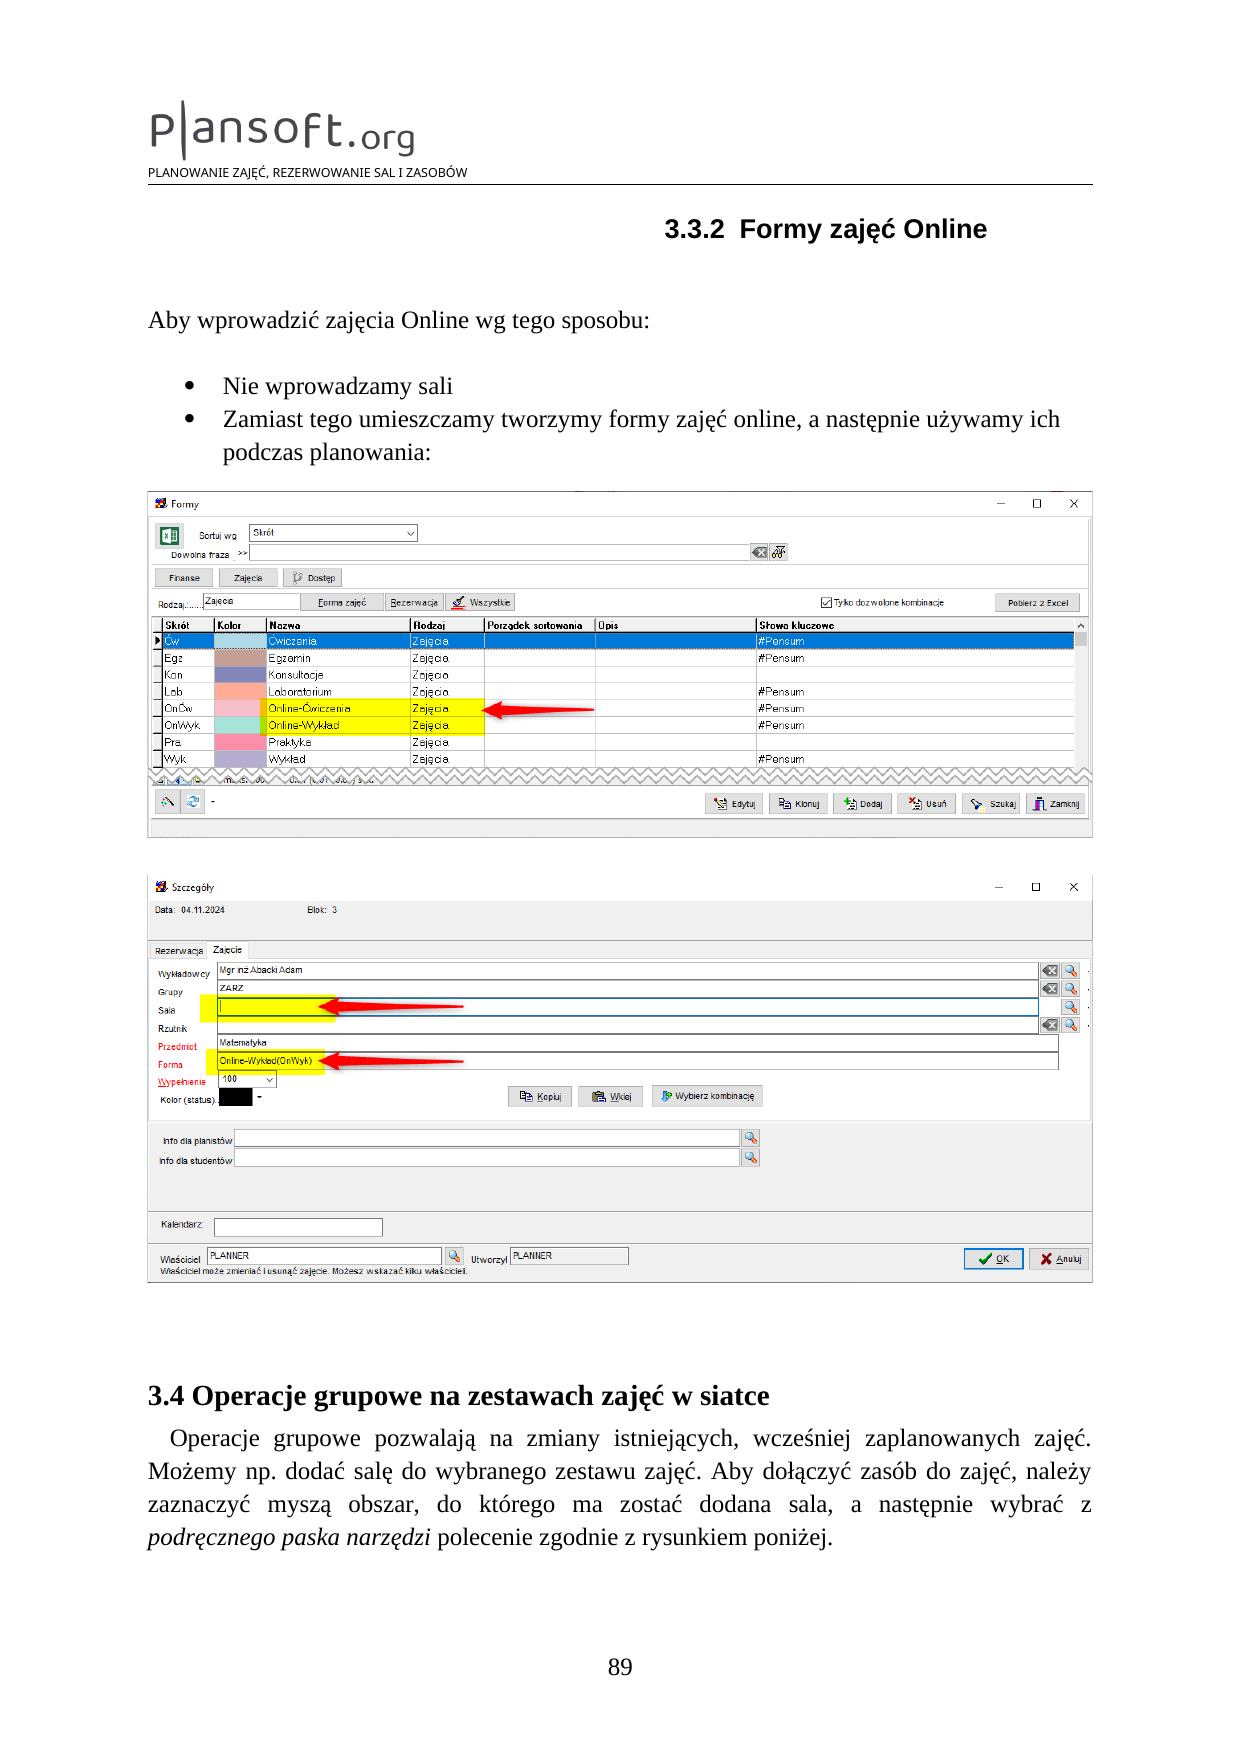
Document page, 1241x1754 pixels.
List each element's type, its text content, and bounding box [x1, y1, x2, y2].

text Aby wprowadzić zajęcia Online wg tego sposobu: [148, 305, 1093, 334]
picture [147, 73, 418, 165]
subtitle Formy zajęć Online [664, 213, 1093, 245]
picture [147, 491, 1093, 838]
list Nie wprowadzamy sali [185, 371, 1093, 400]
text Operacje grupowe pozwalają na zmiany istniejących, wcześniej zaplanowanych zajęć. Możemy np. dodać salę do wybranego zestawu zajęć. Aby dołączyć zasób do zajęć, należy zaznaczyć myszą obszar, do którego ma zostać dodana sala, a następnie wybrać z podręcznego paska narzędzi polecenie zgodnie z rysunkiem poniżej. [148, 1423, 1093, 1551]
picture [147, 875, 1093, 1283]
subtitle Operacje grupowe na zestawach zajęć w siatce [148, 1378, 1093, 1411]
list Zamiast tego umieszczamy tworzymy formy zajęć online, a następnie używamy ich podczas planowania: [185, 404, 1093, 466]
